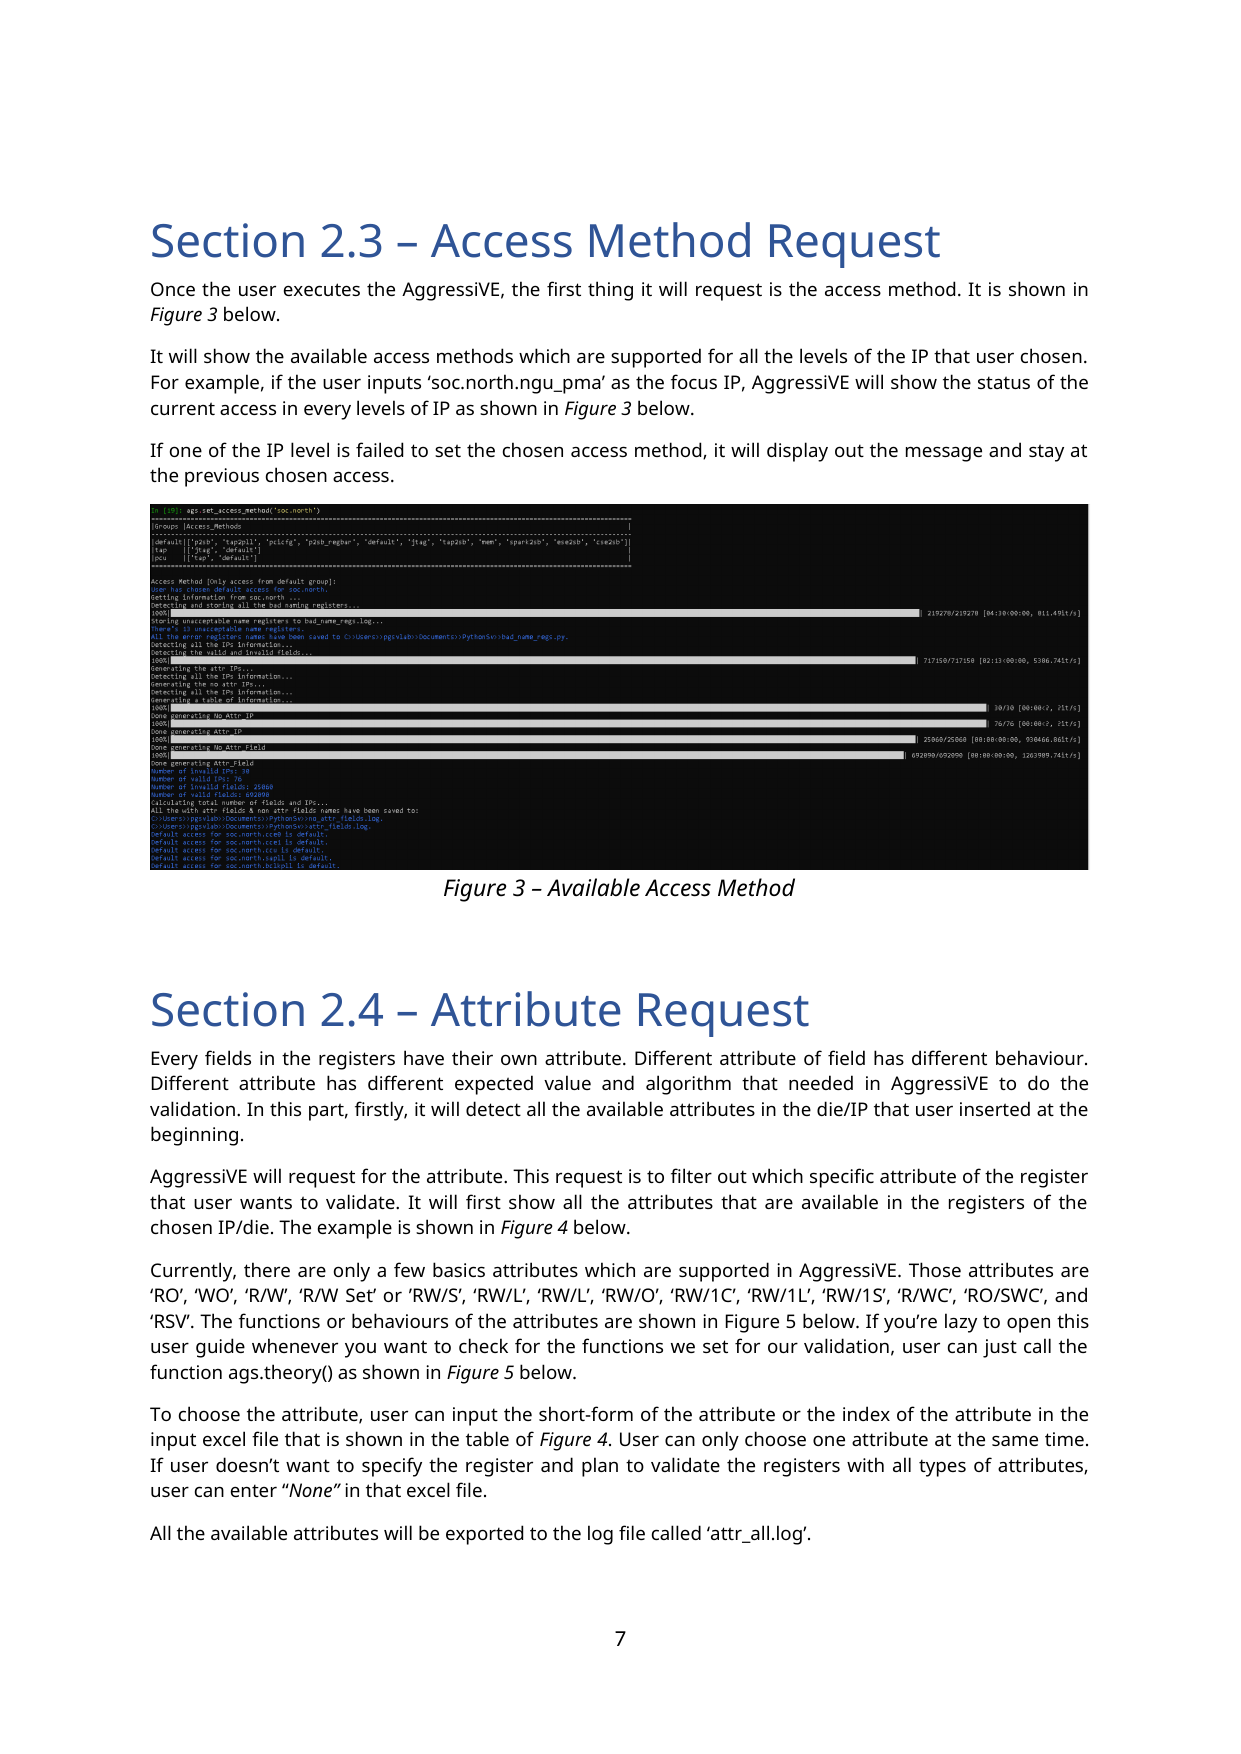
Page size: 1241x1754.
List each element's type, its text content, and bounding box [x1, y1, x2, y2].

text Every fields in the registers have their own attribute. Different attribute of field has different behaviour. Different attribute has different expected value and algorithm that needed in AggressiVE to do the validation. In this part, firstly, it will detect all the available attributes in the die/IP that user inserted at the beginning. [150, 1045, 1090, 1147]
text All the available attributes will be exported to the log file called ‘attr_all.log’. [150, 1520, 1090, 1545]
picture [150, 504, 1091, 870]
text Once the user executes the AggressiVE, the first thing it will request is the access method. It is shown in Figure 3 below. [150, 276, 1090, 327]
subtitle Section 2.3 – Access Method Request [150, 209, 1090, 271]
text AggressiVE will request for the attribute. This request is to filter out which specific attribute of the register that user wants to validate. It will first show all the attributes that are available in the registers of the chosen IP/die. The example is shown in Figure 4 below. [150, 1164, 1090, 1240]
subtitle Section 2.4 – Attribute Request [150, 978, 1090, 1040]
text Figure 3 – Available Access Method [150, 870, 1090, 903]
text To choose the attribute, user can input the short-form of the attribute or the index of the attribute in the input excel file that is shown in the table of Figure 4. User can only choose one attribute at the same time. If user doesn’t want to specify the register and plan to validate the registers with all types of attributes, user can enter “None” in that excel file. [150, 1401, 1090, 1503]
text If one of the IP level is failed to set the chosen access method, it will display out the message and stay at the previous chosen access. [150, 437, 1090, 488]
text Currently, there are only a few basics attributes which are supported in AggressiVE. Those attributes are ‘RO’, ‘WO’, ‘R/W’, ‘R/W Set’ or ’RW/S’, ‘RW/L’, ‘RW/L’, ‘RW/O’, ‘RW/1C’, ‘RW/1L’, ‘RW/1S’, ‘R/WC’, ‘RO/SWC’, and ‘RSV’. The functions or behaviours of the attributes are shown in Figure 5 below. If you’re lazy to open this user guide whenever you want to check for the functions we set for our validation, user can just call the function ags.theory() as shown in Figure 5 below. [150, 1257, 1090, 1384]
text It will show the available access methods which are supported for all the levels of the IP that user chosen. For example, if the user inputs ‘soc.north.ngu_pma’ as the focus IP, AggressiVE will show the status of the current access in every levels of IP as shown in Figure 3 below. [150, 344, 1090, 420]
